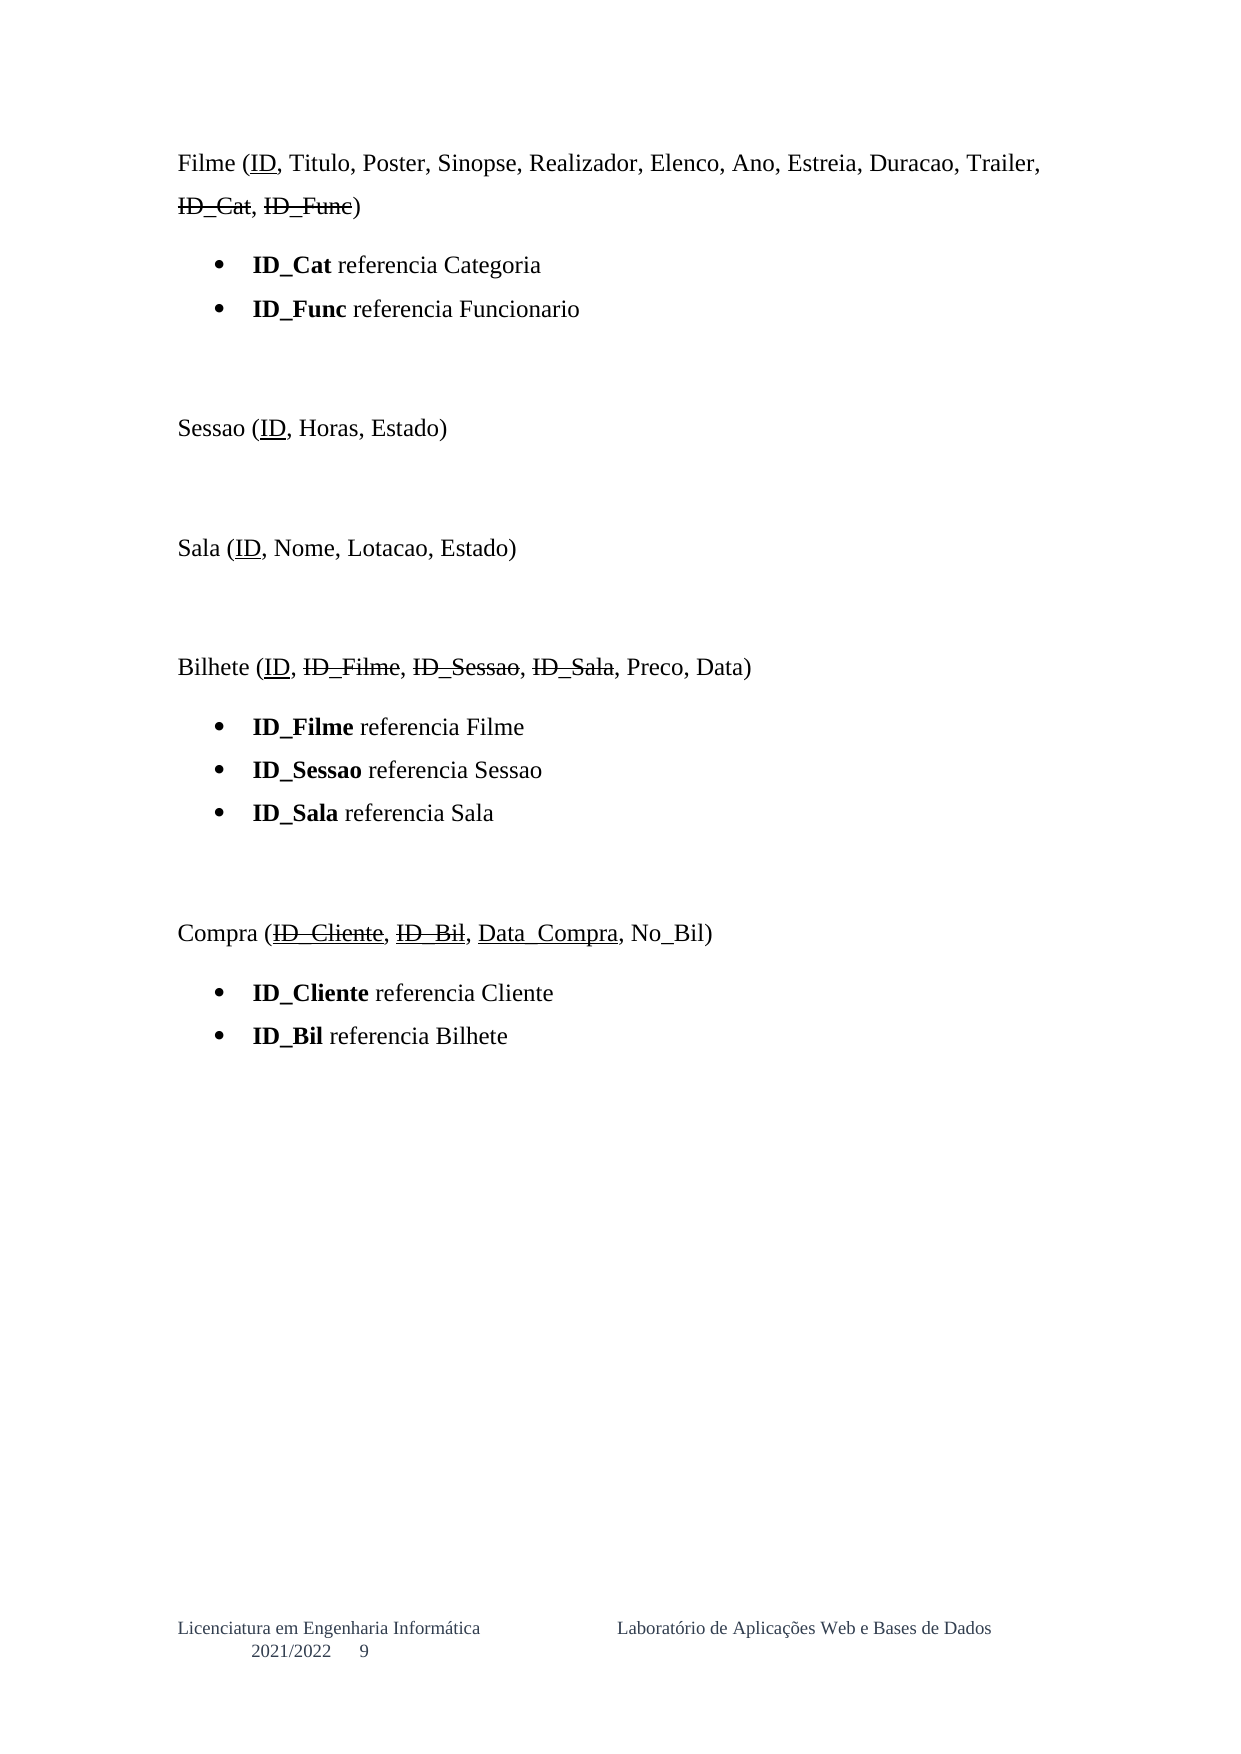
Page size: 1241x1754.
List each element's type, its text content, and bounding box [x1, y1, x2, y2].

text Sala (ID, Nome, Lotacao, Estado) [177, 533, 1063, 562]
text Bilhete (ID, ID_Filme, ID_Sessao, ID_Sala, Preco, Data) [177, 652, 1063, 681]
list ID_Cliente referencia Cliente [215, 978, 1063, 1007]
list ID_Filme referencia Filme [215, 712, 1063, 741]
list ID_Bil referencia Bilhete [215, 1021, 1063, 1050]
list ID_Sala referencia Sala [215, 798, 1063, 827]
text Filme (ID, Titulo, Poster, Sinopse, Realizador, Elenco, Ano, Estreia, Duracao, Trailer, ID_Cat, ID_Func) [177, 148, 1063, 219]
list ID_Sessao referencia Sessao [215, 755, 1063, 784]
list ID_Cat referencia Categoria [215, 251, 1063, 279]
list ID_Func referencia Funcionario [215, 294, 1063, 322]
text Compra (ID_Cliente, ID_Bil, Data_Compra, No_Bil) [177, 918, 1063, 947]
text Sessao (ID, Horas, Estado) [177, 413, 1063, 442]
